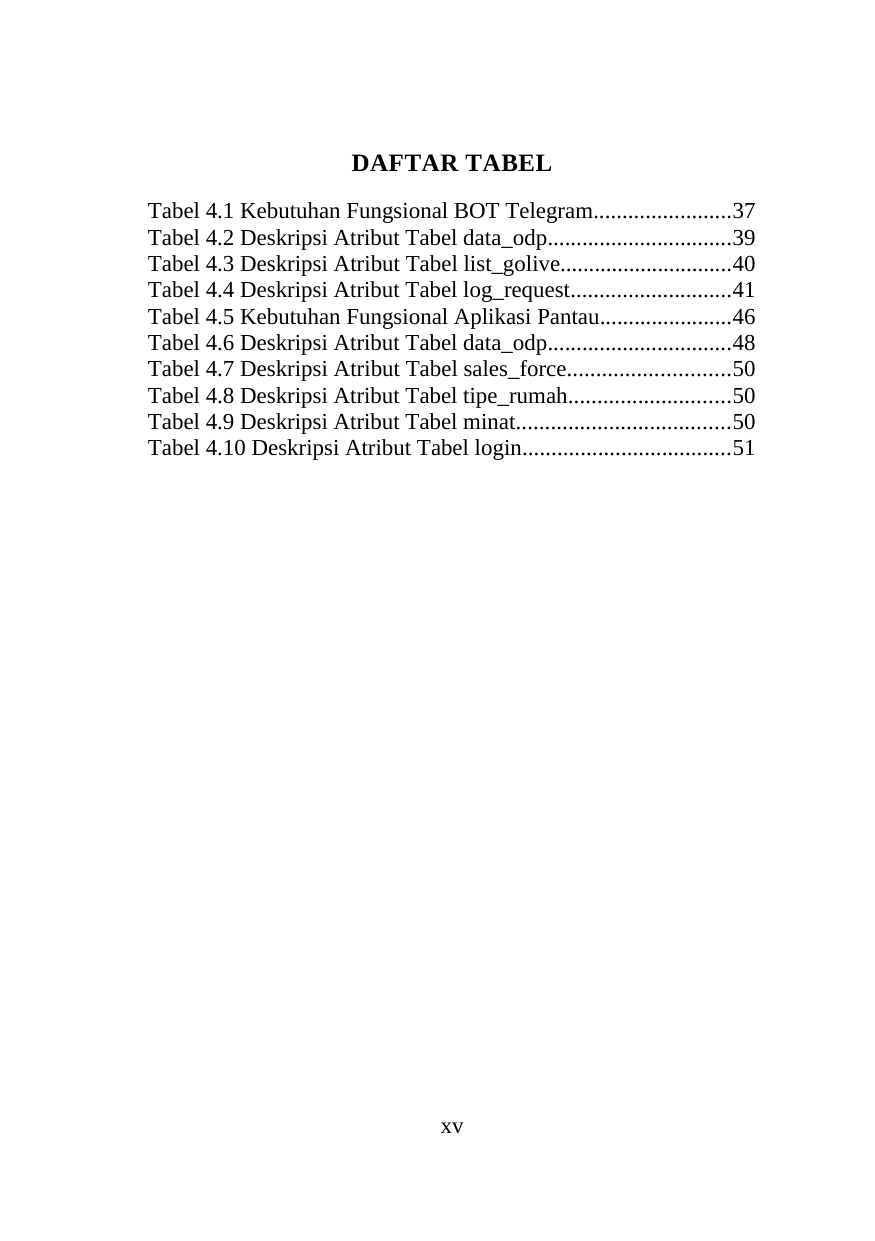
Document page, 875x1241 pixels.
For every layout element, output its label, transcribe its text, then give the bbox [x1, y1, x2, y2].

text Tabel 4.1 Kebutuhan Fungsional BOT Telegram 37 [148, 197, 756, 224]
text Tabel 4.6 Deskripsi Atribut Tabel data_odp 48 [148, 329, 756, 355]
text Tabel 4.4 Deskripsi Atribut Tabel log_request 41 [148, 276, 756, 303]
text Tabel 4.9 Deskripsi Atribut Tabel minat 50 [148, 408, 756, 434]
subtitle DAFTAR TABEL [148, 148, 756, 176]
text Tabel 4.3 Deskripsi Atribut Tabel list_golive 40 [148, 250, 756, 276]
text Tabel 4.5 Kebutuhan Fungsional Aplikasi Pantau 46 [148, 303, 756, 329]
text Tabel 4.7 Deskripsi Atribut Tabel sales_force 50 [148, 355, 756, 382]
text Tabel 4.2 Deskripsi Atribut Tabel data_odp 39 [148, 224, 756, 250]
text Tabel 4.8 Deskripsi Atribut Tabel tipe_rumah 50 [148, 382, 756, 408]
text Tabel 4.10 Deskripsi Atribut Tabel login 51 [148, 434, 756, 461]
